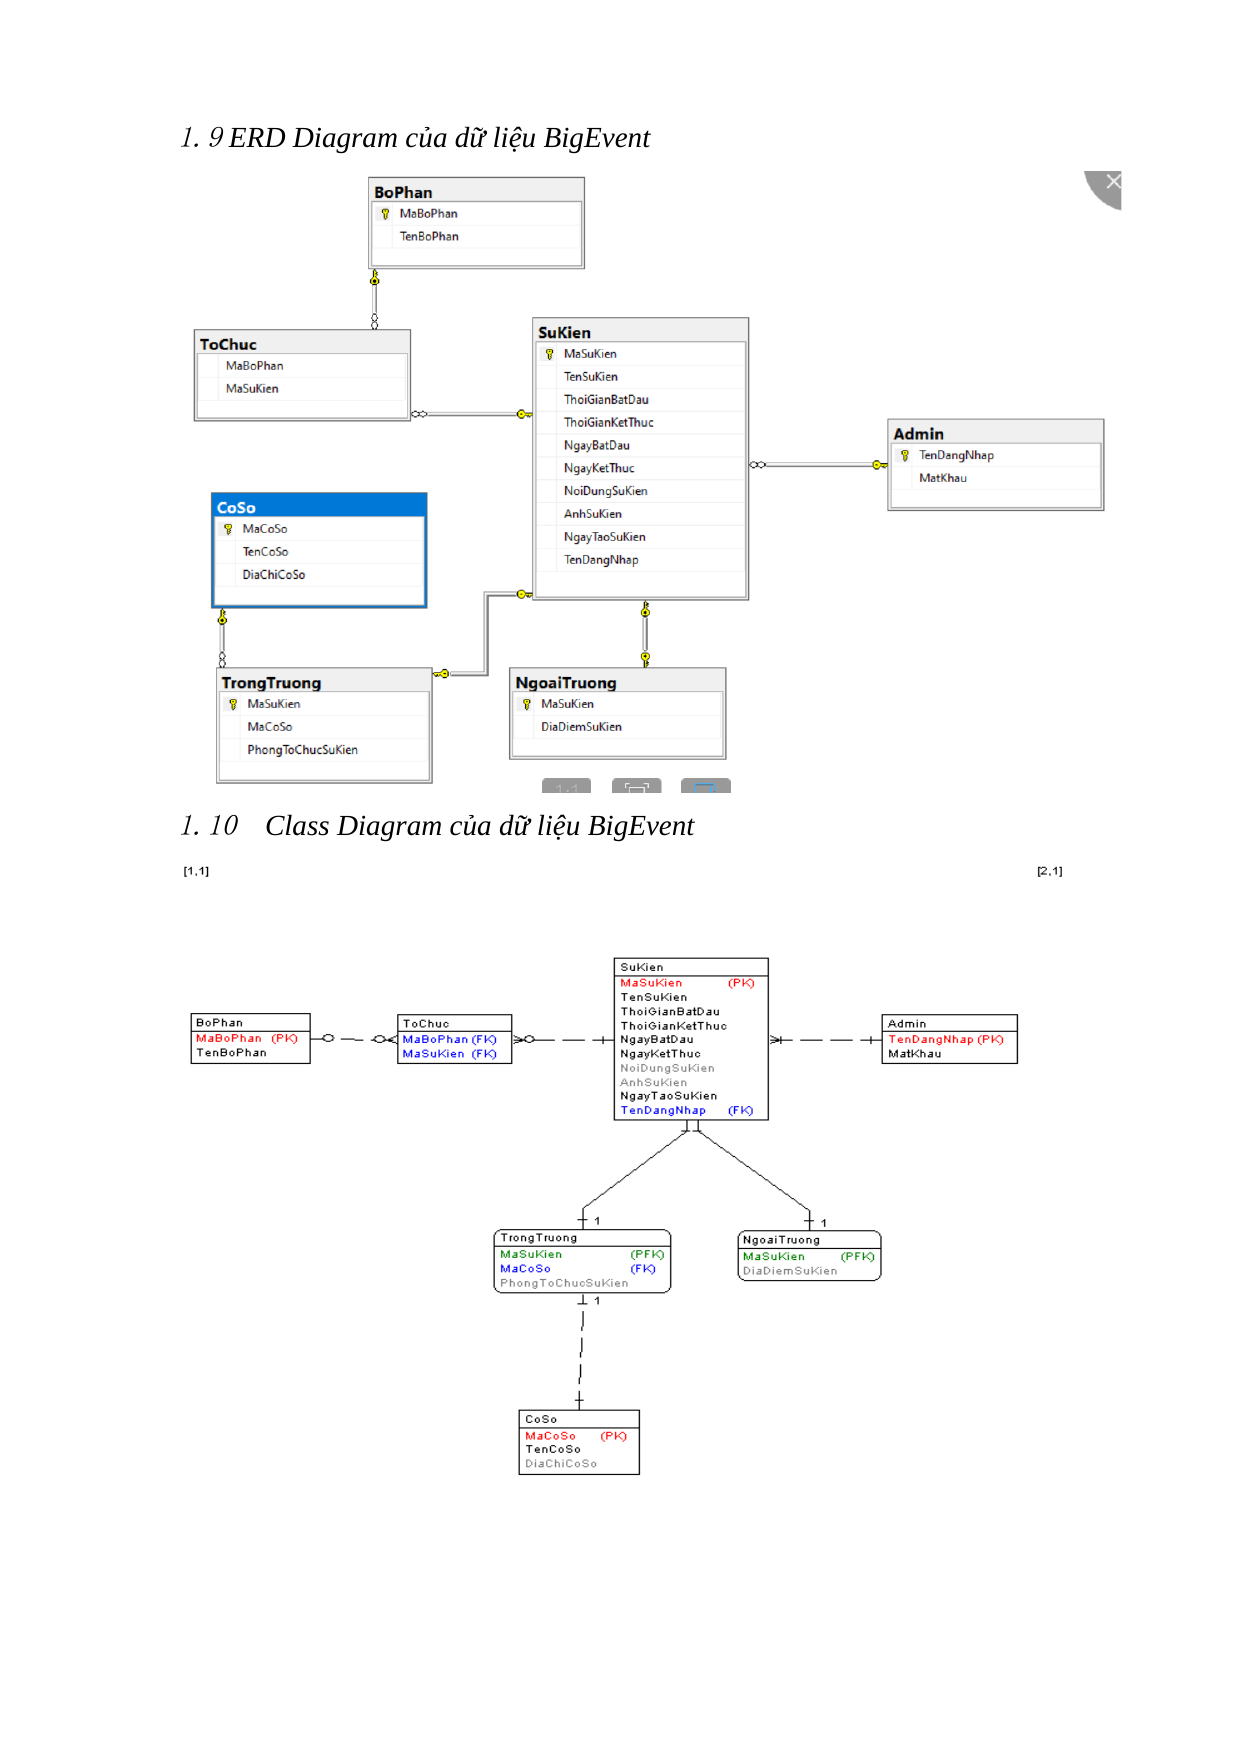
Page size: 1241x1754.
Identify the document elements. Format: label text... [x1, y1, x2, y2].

list ERD Diagram của dữ liệu BigEvent [177, 118, 1122, 153]
list Class Diagram của dữ liệu BigEvent [177, 806, 1122, 841]
picture [177, 171, 1122, 793]
picture [177, 858, 1087, 1536]
